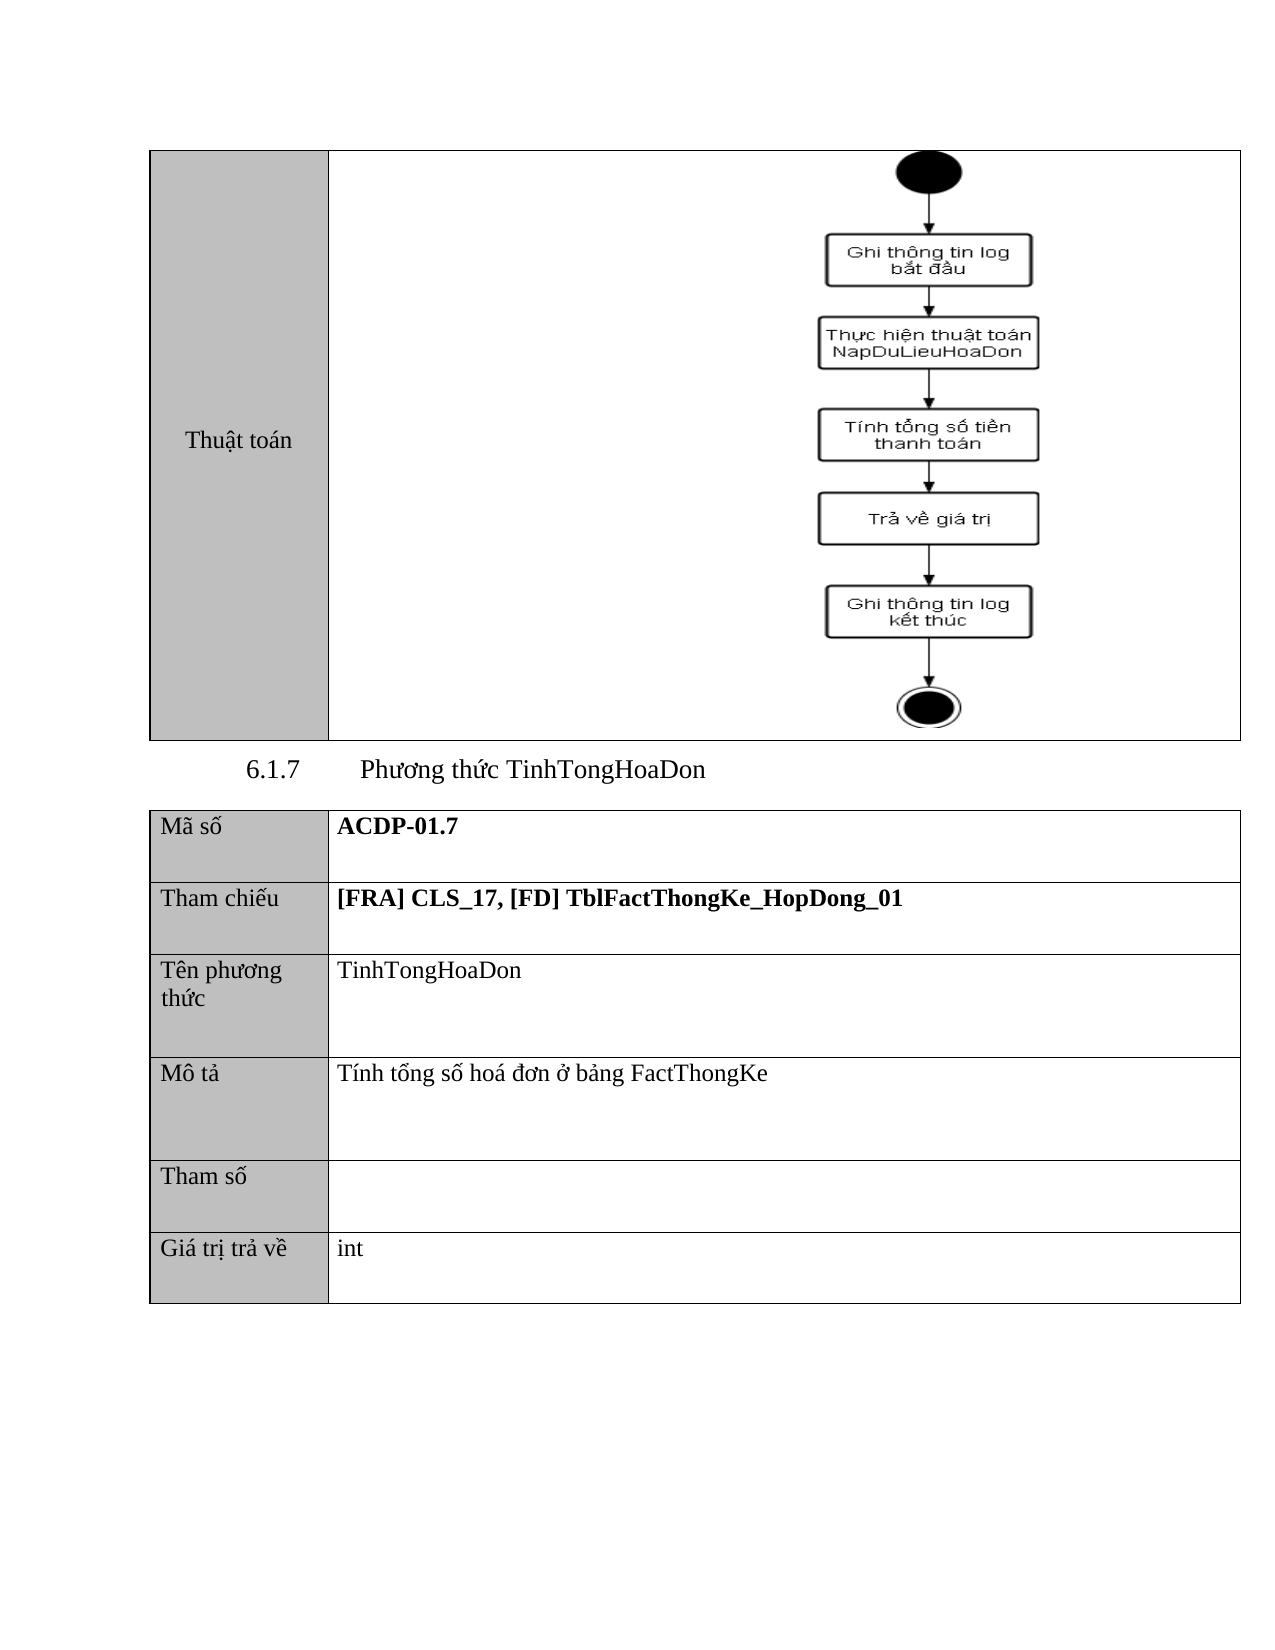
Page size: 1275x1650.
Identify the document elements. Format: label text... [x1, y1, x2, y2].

table_cell TinhTongHoaDon [329, 955, 1240, 1057]
table_cell [329, 1161, 1240, 1232]
table_cell Tính tổng số hoá đơn ở bảng FactThongKe [329, 1058, 1240, 1160]
table_cell Tên phương thức [151, 955, 328, 1057]
table_header ACDP-01.7 [329, 811, 1240, 882]
table_cell Thuật toán [151, 151, 328, 740]
list Phương thức TinhTongHoaDon [300, 754, 1125, 785]
table_cell Giá trị trả về [151, 1233, 328, 1303]
picture [817, 151, 1040, 728]
table_cell Mô tả [151, 1058, 328, 1160]
table_cell Tham số [151, 1161, 328, 1232]
table_header Mã số [151, 811, 328, 882]
table_cell [329, 151, 1240, 740]
table_cell Tham chiếu [151, 883, 328, 954]
table_cell int [329, 1233, 1240, 1303]
table_cell [FRA] CLS_17, [FD] TblFactThongKe_HopDong_01 [329, 883, 1240, 954]
